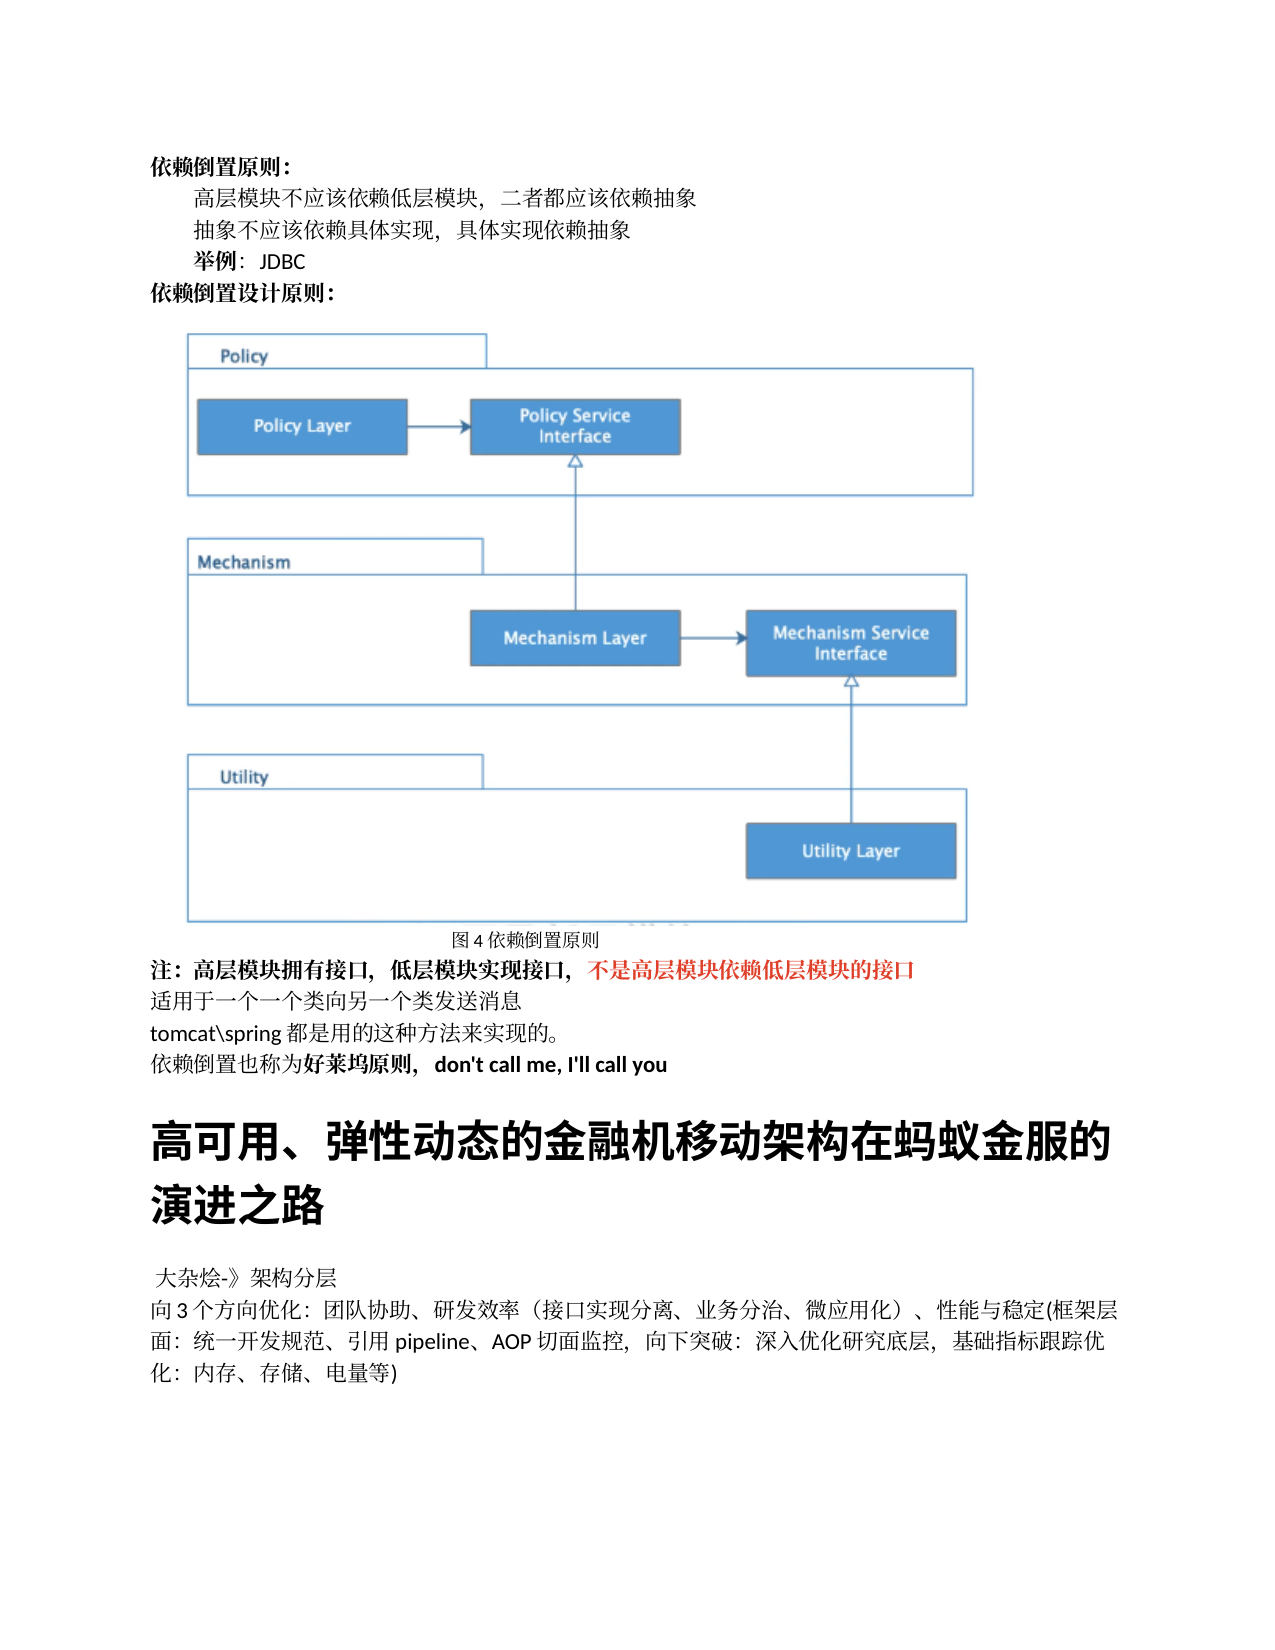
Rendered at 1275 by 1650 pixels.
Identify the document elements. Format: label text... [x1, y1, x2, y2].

text 注：高层模块拥有接口，低层模块实现接口，不是高层模块依赖低层模块的接口 [150, 953, 1125, 984]
text 抽象不应该依赖具体实现，具体实现依赖抽象 [150, 213, 1125, 244]
text 依赖倒置设计原则： [150, 276, 1125, 307]
text 图4 依赖倒置原则 [150, 926, 1125, 953]
text 向3个方向优化：团队协助、研发效率（接口实现分离、业务分治、微应用化）、性能与稳定(框架层面：统一开发规范、引用pipeline、AOP切面监控，向下突破：深入优化研究底层，基础指标跟踪优化：内存、存储、电量等) [150, 1293, 1125, 1387]
picture [150, 307, 988, 926]
text 举例：JDBC [150, 244, 1125, 276]
text 高层模块不应该依赖低层模块，二者都应该依赖抽象 [150, 181, 1125, 213]
text 依赖倒置也称为好莱坞原则，don't call me, I'll call you [150, 1047, 1125, 1079]
text tomcat\spring都是用的这种方法来实现的。 [150, 1016, 1125, 1047]
text 依赖倒置原则： [150, 150, 1125, 181]
text 适用于一个一个类向另一个类发送消息 [150, 984, 1125, 1016]
text 大杂烩-》架构分层 [150, 1262, 1125, 1293]
